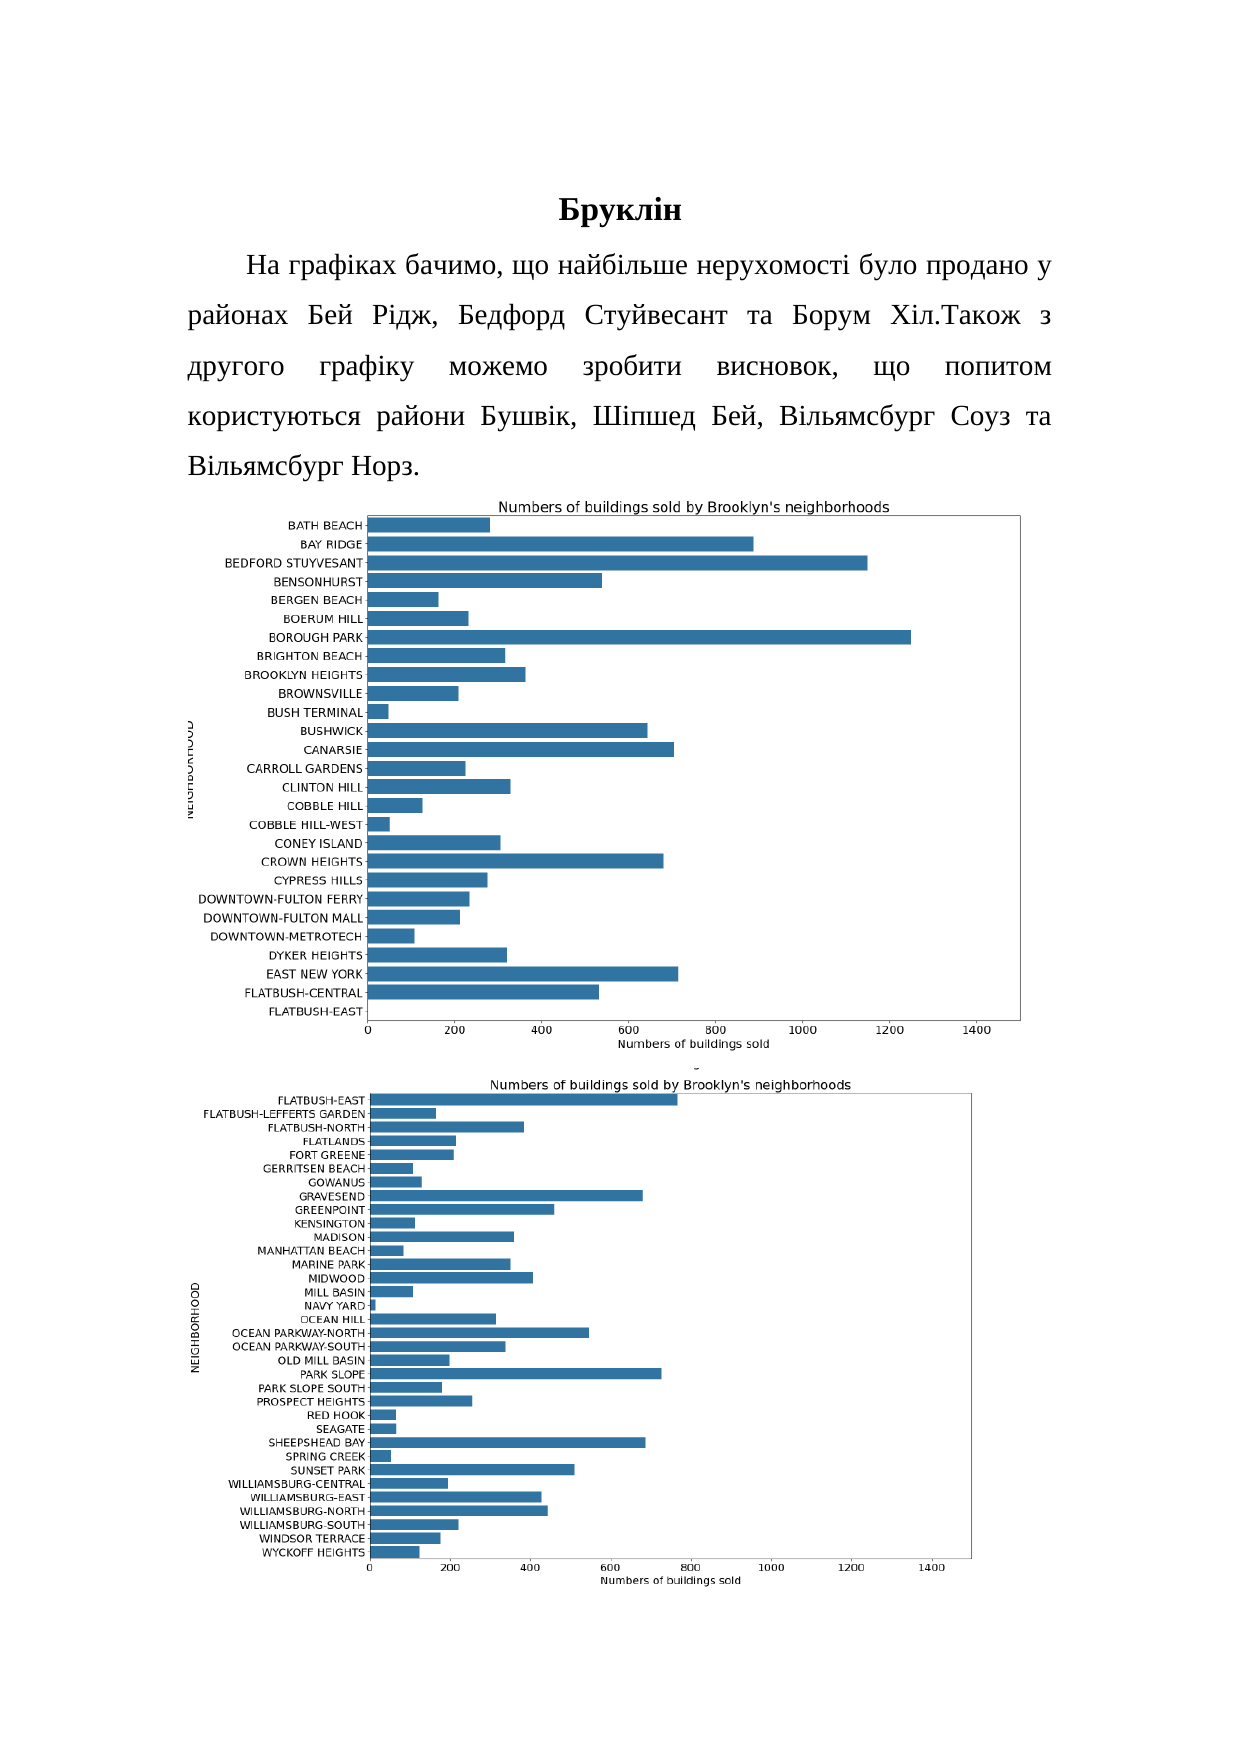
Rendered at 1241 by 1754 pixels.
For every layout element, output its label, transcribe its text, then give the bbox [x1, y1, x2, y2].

picture [188, 1068, 1053, 1590]
picture [188, 498, 1053, 1056]
list Бруклін [187, 189, 1053, 228]
list На графіках бачимо, що найбільше нерухомості було продано у районах Бей Рідж, Бедфорд Стуйвесант та Борум Хіл.Також з другого графіку можемо зробити висновок, що попитом користуються райони Бушвік, Шіпшед Бей, Вільямсбург Соуз та Вільямсбург Норз. [187, 247, 1053, 482]
